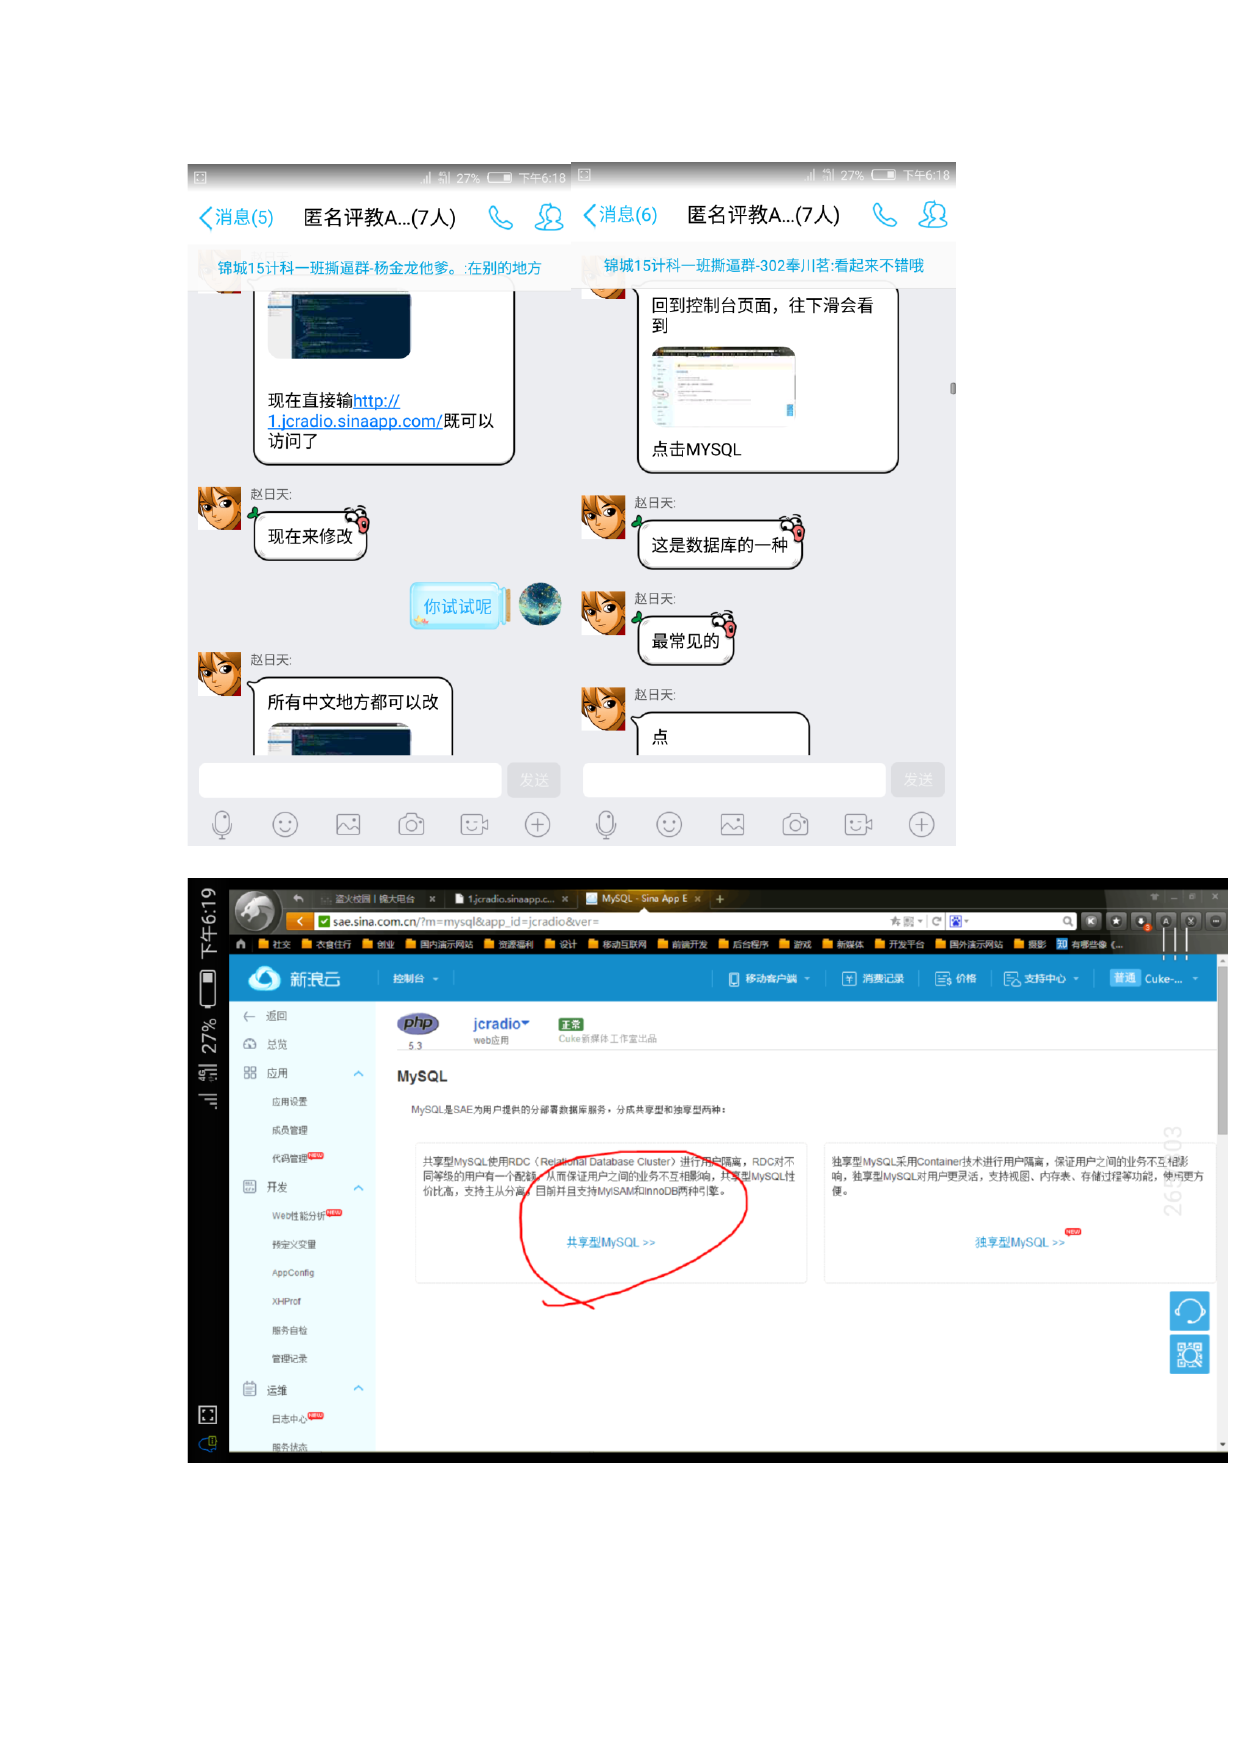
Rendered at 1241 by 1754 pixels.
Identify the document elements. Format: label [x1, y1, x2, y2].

picture [187, 162, 956, 846]
picture [189, 878, 1228, 1463]
